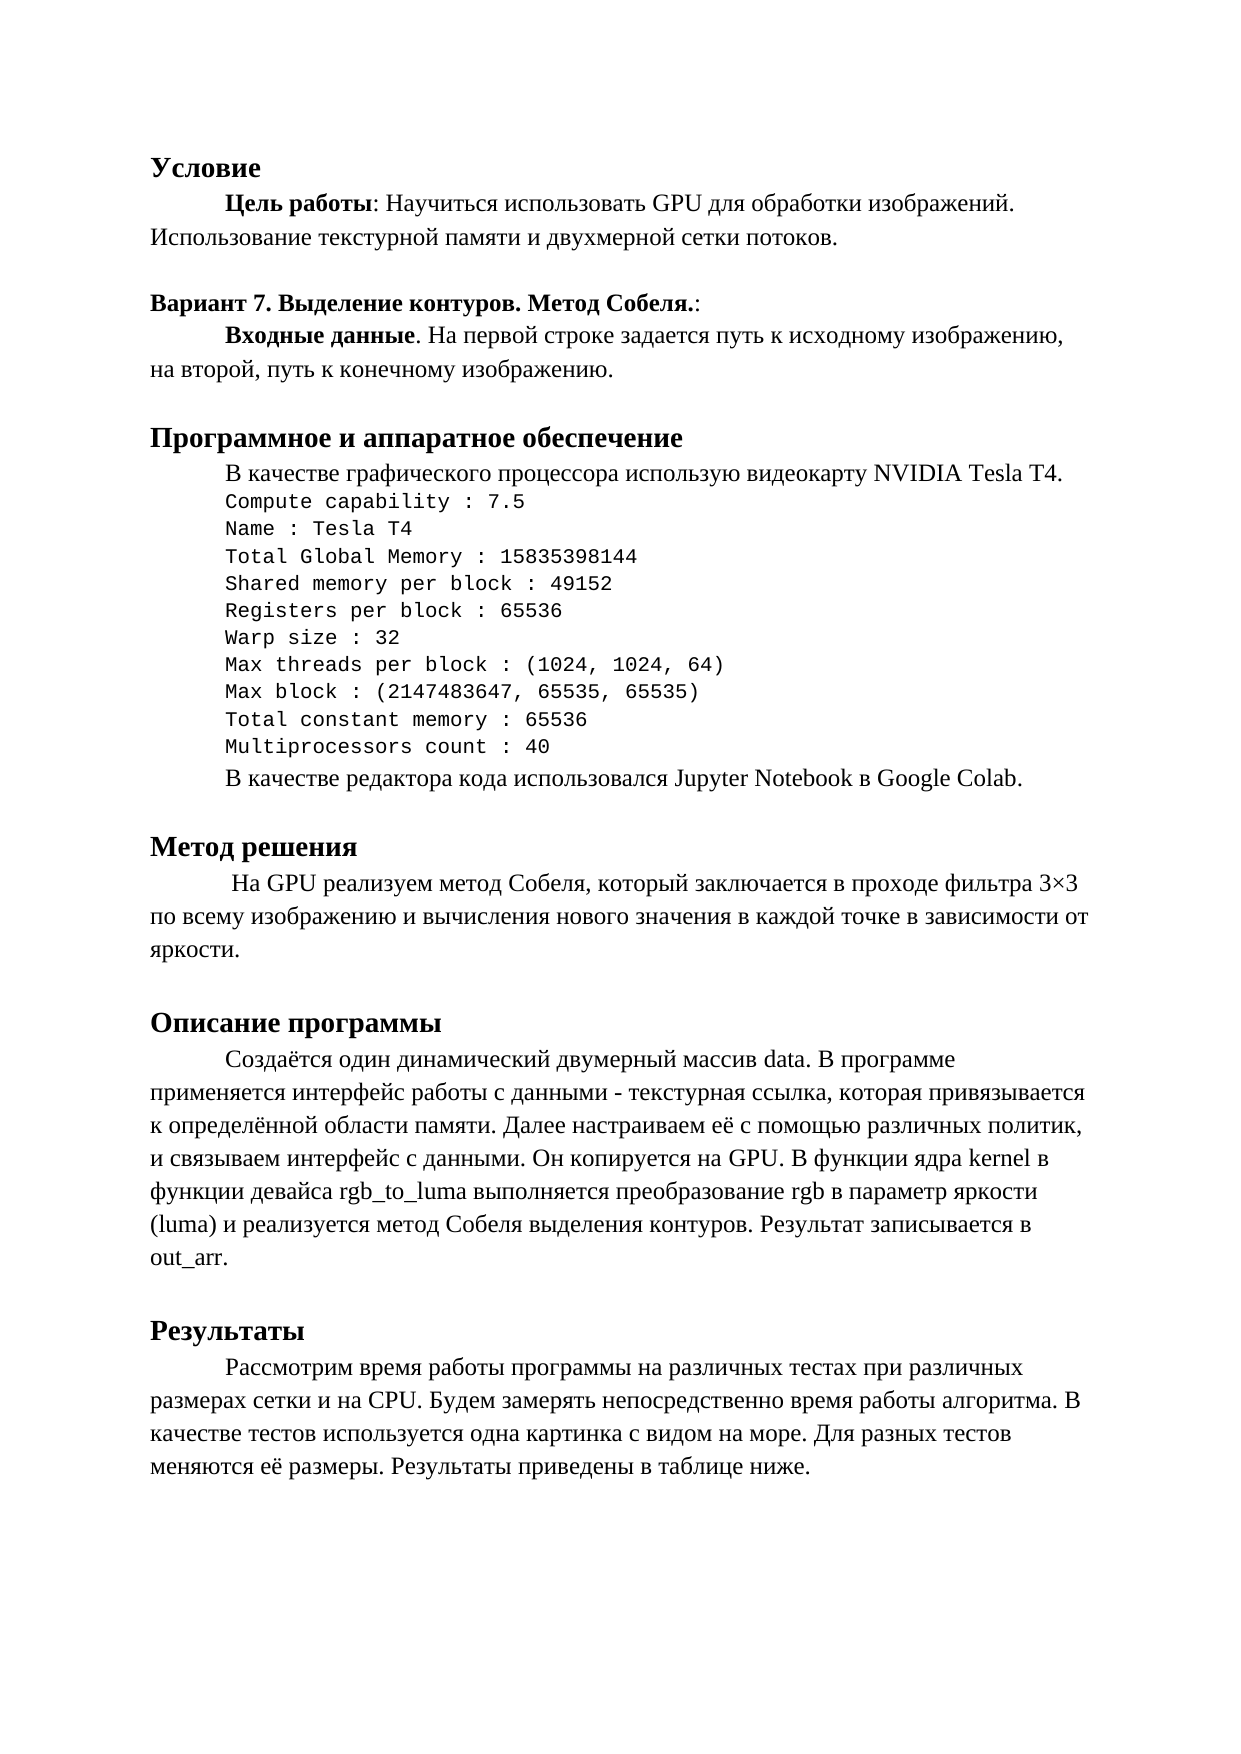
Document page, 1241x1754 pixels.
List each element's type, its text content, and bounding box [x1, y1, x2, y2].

text Max threads per block : (1024, 1024, 64) [150, 654, 1090, 678]
text Вариант 7. Выделение контуров. Метод Собеля.: [150, 288, 1090, 316]
text на второй, путь к конечному изображению. [150, 354, 1090, 382]
text Compute capability : 7.5 [150, 491, 1090, 515]
text Описание программы [150, 1005, 1090, 1039]
text Использование текстурной памяти и двухмерной сетки потоков. [150, 222, 1090, 250]
text Программное и аппаратное обеспечение [150, 420, 1090, 453]
text Входные данные. На первой строке задается путь к исходному изображению, [150, 321, 1090, 349]
text Registers per block : 65536 [150, 600, 1090, 624]
text Name : Tesla T4 [150, 518, 1090, 542]
text Условие [150, 150, 1090, 183]
text В качестве графического процессора использую видеокарту NVIDIA Tesla T4. [150, 458, 1090, 487]
text В качестве редактора кода использовался Jupyter Notebook в Google Colab. [150, 763, 1090, 792]
text Результаты [150, 1313, 1090, 1347]
text Рассмотрим время работы программы на различных тестах при различных размерах сетки и на CPU. Будем замерять непосредственно время работы алгоритма. В качестве тестов используется одна картинка с видом на море. Для разных тестов меняются её размеры. Результаты приведены в таблице ниже. [150, 1352, 1090, 1480]
text Max block : (2147483647, 65535, 65535) [150, 682, 1090, 705]
text Цель работы: Научиться использовать GPU для обработки изображений. [150, 188, 1090, 217]
text Multiprocessors count : 40 [150, 736, 1090, 759]
text Создаётся один динамический двумерный массив data. В программе применяется интерфейс работы с данными - текстурная ссылка, которая привязывается к определённой области памяти. Далее настраиваем её с помощью различных политик, и связываем интерфейс с данными. Он копируется на GPU. В функции ядра kernel в функции девайса rgb_to_luma выполняется преобразование rgb в параметр яркости (luma) и реализуется метод Собеля выделения контуров. Результат записывается в out_arr. [150, 1044, 1090, 1271]
text Shared memory per block : 49152 [150, 573, 1090, 596]
text Метод решения [150, 829, 1090, 863]
text Warp size : 32 [150, 627, 1090, 651]
text Total constant memory : 65536 [150, 709, 1090, 732]
text На GPU реализуем метод Собеля, который заключается в проходе фильтра 3×3 по всему изображению и вычисления нового значения в каждой точке в зависимости от яркости. [150, 868, 1090, 962]
text Total Global Memory : 15835398144 [150, 546, 1090, 569]
